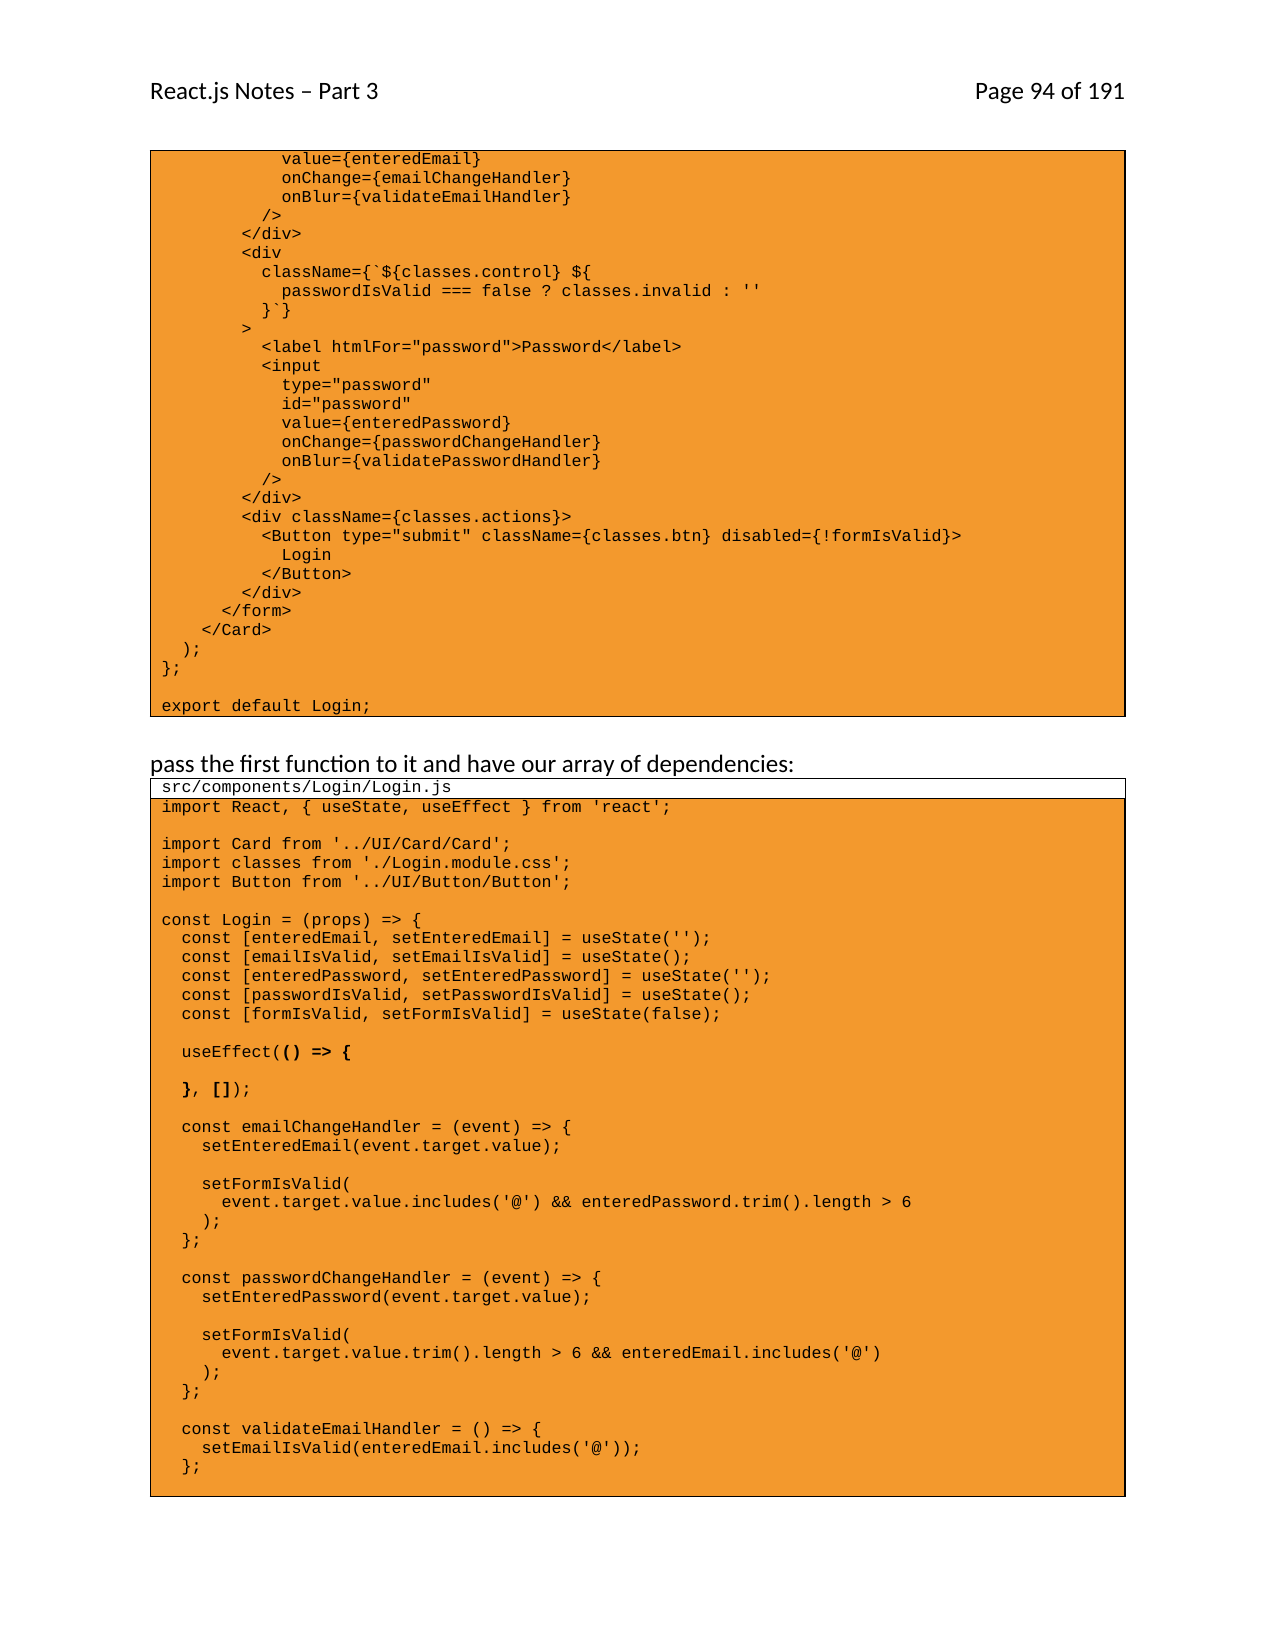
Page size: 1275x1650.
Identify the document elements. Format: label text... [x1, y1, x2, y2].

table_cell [151, 799, 1124, 1496]
table_header src/components/Login/Login.js [151, 779, 1125, 798]
text pass the first function to it and have our array of dependencies: [150, 748, 1125, 778]
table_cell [151, 151, 1124, 716]
